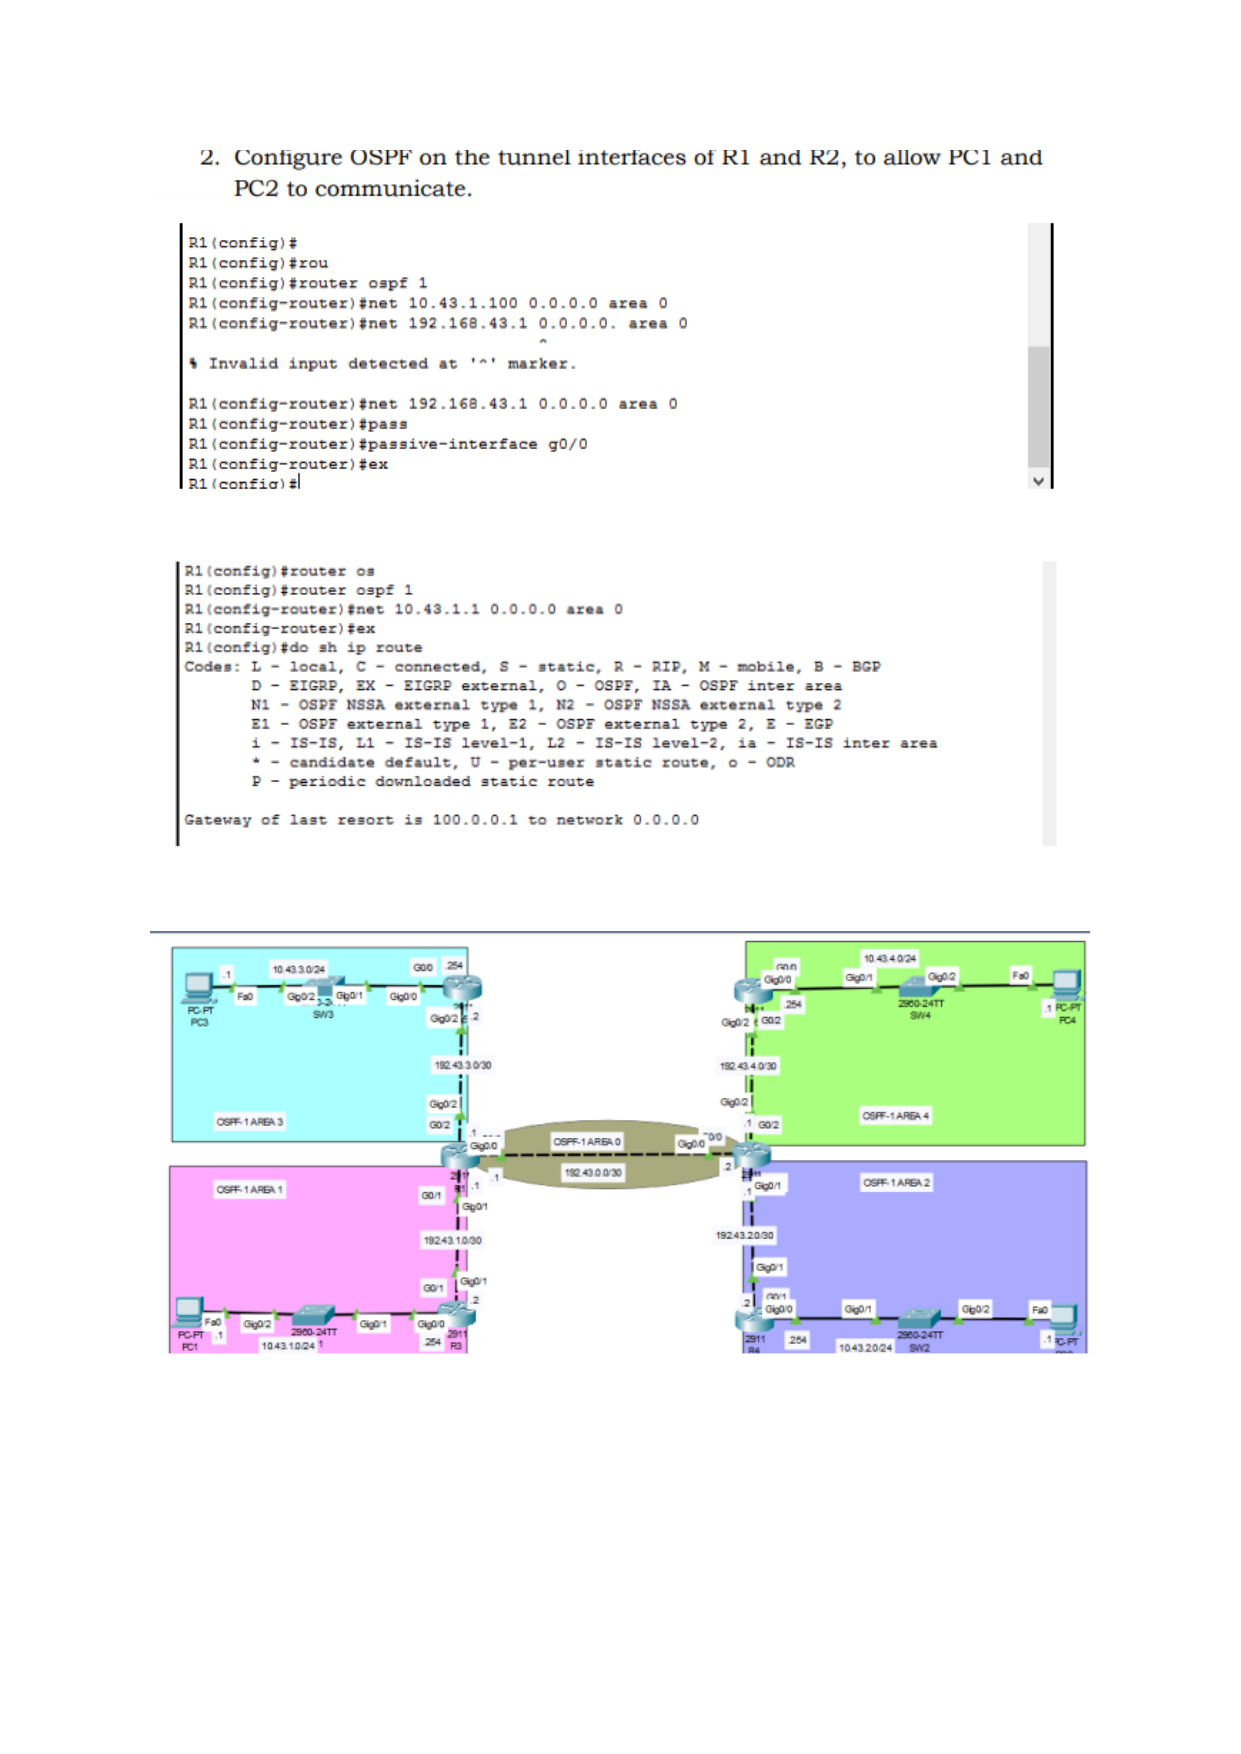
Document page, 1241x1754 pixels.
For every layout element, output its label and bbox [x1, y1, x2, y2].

picture [150, 150, 1091, 912]
picture [150, 930, 1091, 1366]
